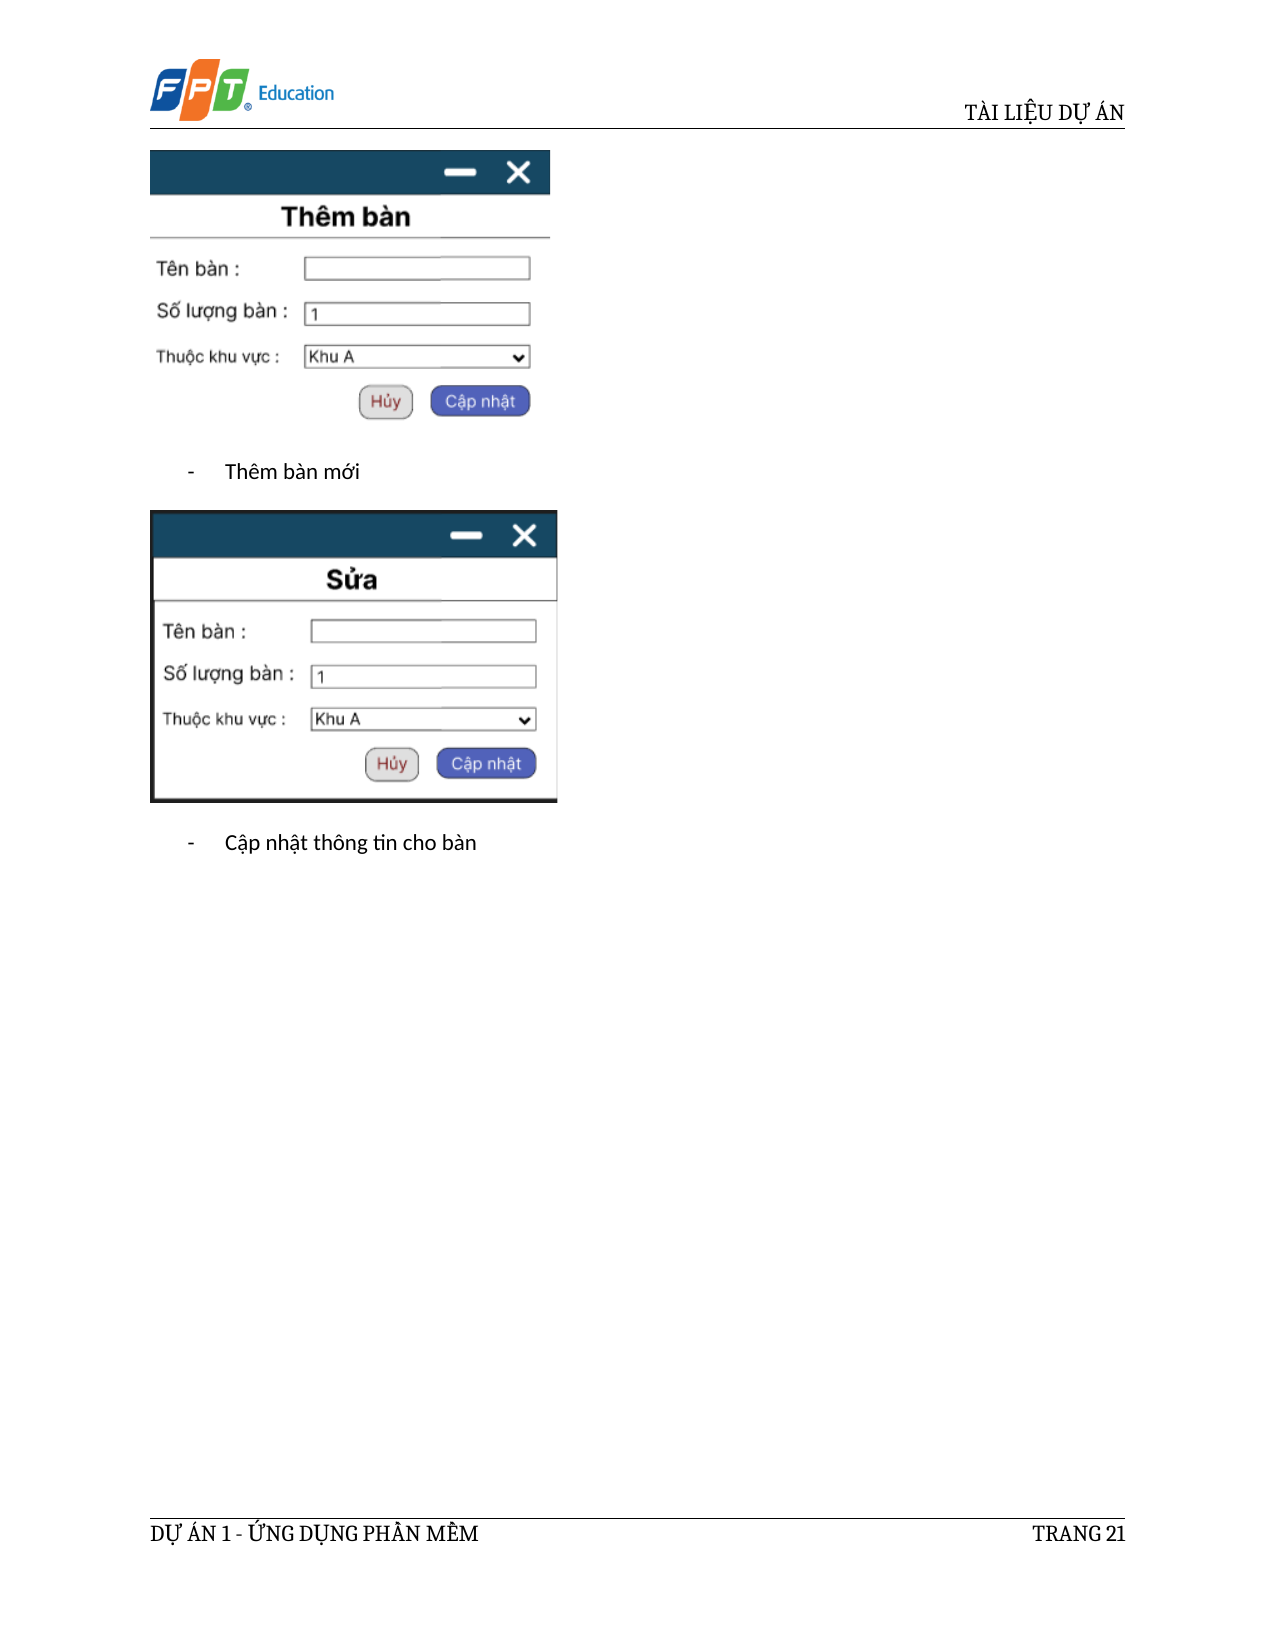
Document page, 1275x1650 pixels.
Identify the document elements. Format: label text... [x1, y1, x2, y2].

list Cập nhật thông tin cho bàn [187, 828, 1125, 856]
picture [150, 59, 336, 121]
picture [150, 150, 550, 433]
list Thêm bàn mới [187, 457, 1125, 486]
picture [150, 510, 558, 803]
